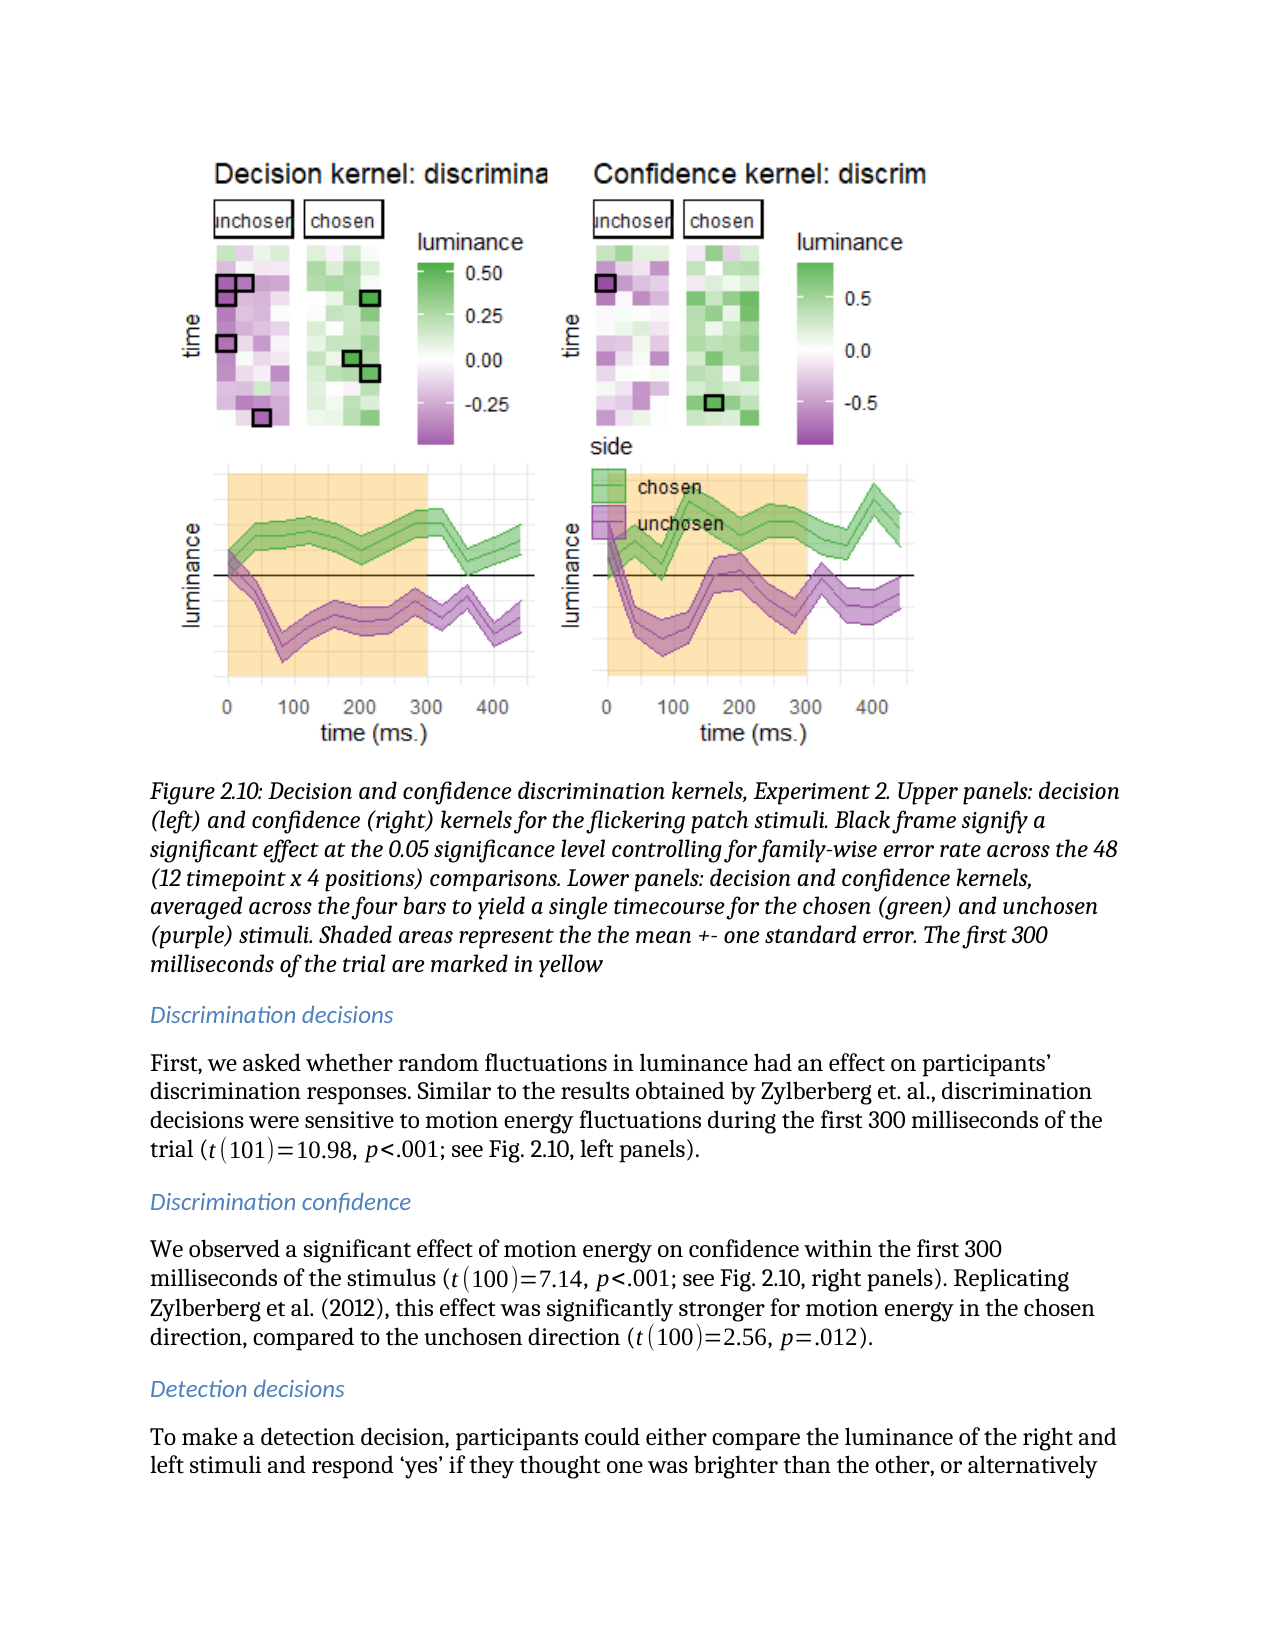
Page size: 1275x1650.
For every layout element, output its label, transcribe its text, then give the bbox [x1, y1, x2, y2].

subtitle Discrimination confidence [150, 1186, 1125, 1216]
text Figure 2.10: Decision and confidence discrimination kernels, Experiment 2. Upper panels: decision (left) and confidence (right) kernels for the flickering patch stimuli. Black frame signify a significant effect at the 0.05 significance level controlling for family-wise error rate across the 48 (12 timepoint x 4 positions) comparisons. Lower panels: decision and confidence kernels, averaged across the four bars to yield a single timecourse for the chosen (green) and unchosen (purple) stimuli. Shaded areas represent the the mean +- one standard error. The first 300 milliseconds of the trial are marked in yellow [150, 777, 1125, 978]
text We observed a significant effect of motion energy on confidence within the first 300 milliseconds of the stimulus (, ; see Fig. 2.10, right panels). Replicating Zylberberg et al. (2012), this effect was significantly stronger for motion energy in the chosen direction, compared to the unchosen direction (, ). [150, 1235, 1125, 1352]
text First, we asked whether random fluctuations in luminance had an effect on participants’ discrimination responses. Similar to the results obtained by Zylberberg et. al., discrimination decisions were sensitive to motion energy fluctuations during the first 300 milliseconds of the trial (, ; see Fig. 2.10, left panels). [150, 1048, 1125, 1165]
subtitle Detection decisions [150, 1373, 1125, 1404]
picture [168, 150, 927, 757]
subtitle Discrimination decisions [150, 999, 1125, 1030]
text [150, 1422, 1125, 1480]
